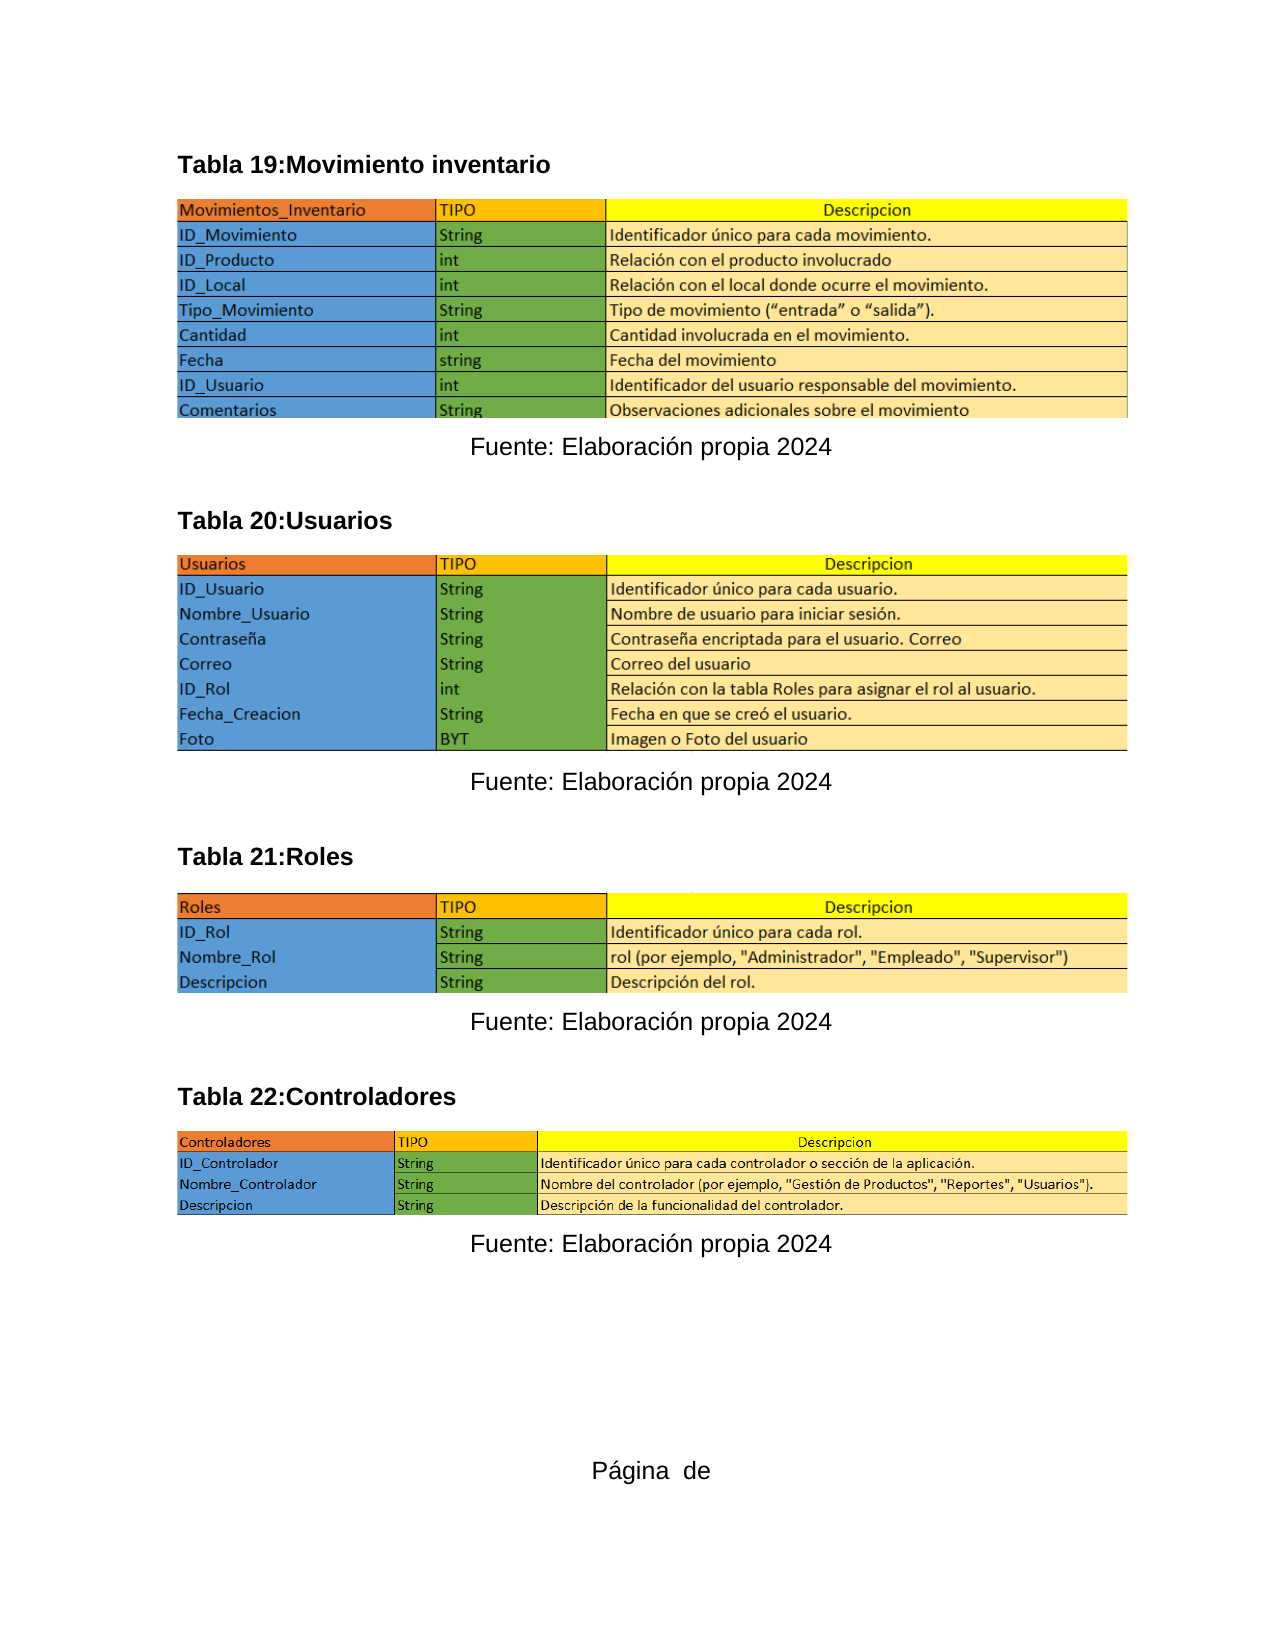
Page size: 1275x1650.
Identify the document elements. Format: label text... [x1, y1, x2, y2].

text Fuente: Elaboración propia 2024 [177, 418, 1125, 460]
picture [177, 891, 1128, 993]
text Tabla 21:Roles [177, 842, 1125, 870]
text Tabla 20:Usuarios [177, 506, 1125, 535]
text Fuente: Elaboración propia 2024 [177, 753, 1125, 796]
picture [177, 199, 1128, 418]
picture [177, 555, 1128, 753]
picture [177, 1131, 1128, 1215]
text Fuente: Elaboración propia 2024 [177, 993, 1125, 1036]
text Fuente: Elaboración propia 2024 [177, 1215, 1125, 1258]
text Tabla 22:Controladores [177, 1082, 1125, 1110]
text Tabla 19:Movimiento inventario [177, 150, 1125, 179]
